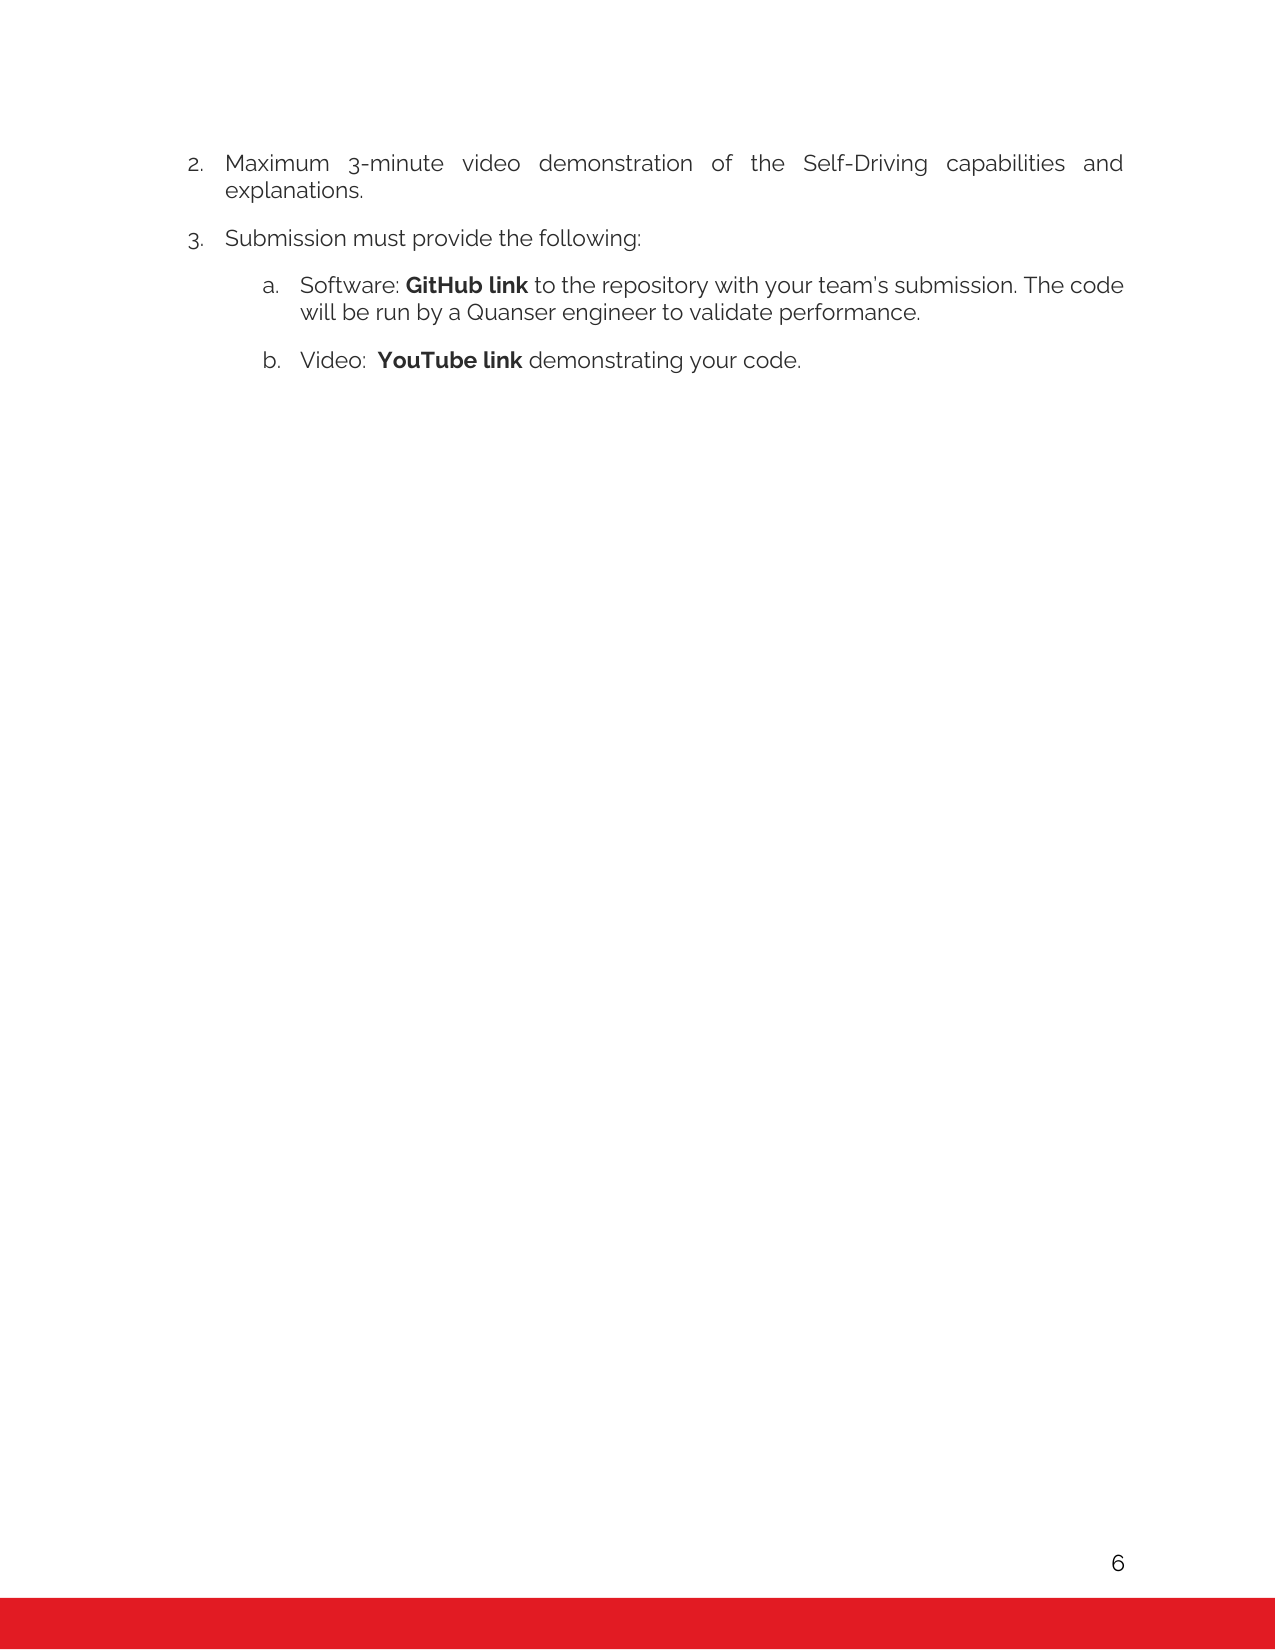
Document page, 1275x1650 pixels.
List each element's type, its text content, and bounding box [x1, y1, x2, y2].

list Submission must provide the following: [187, 224, 1125, 251]
list Software: GitHub link to the repository with your team’s submission. The code will be run by a Quanser engineer to validate performance. [262, 272, 1125, 326]
list Maximum 3-minute video demonstration of the Self-Driving capabilities and explanations. [187, 150, 1125, 204]
list Video: YouTube link demonstrating your code. [262, 347, 1125, 374]
